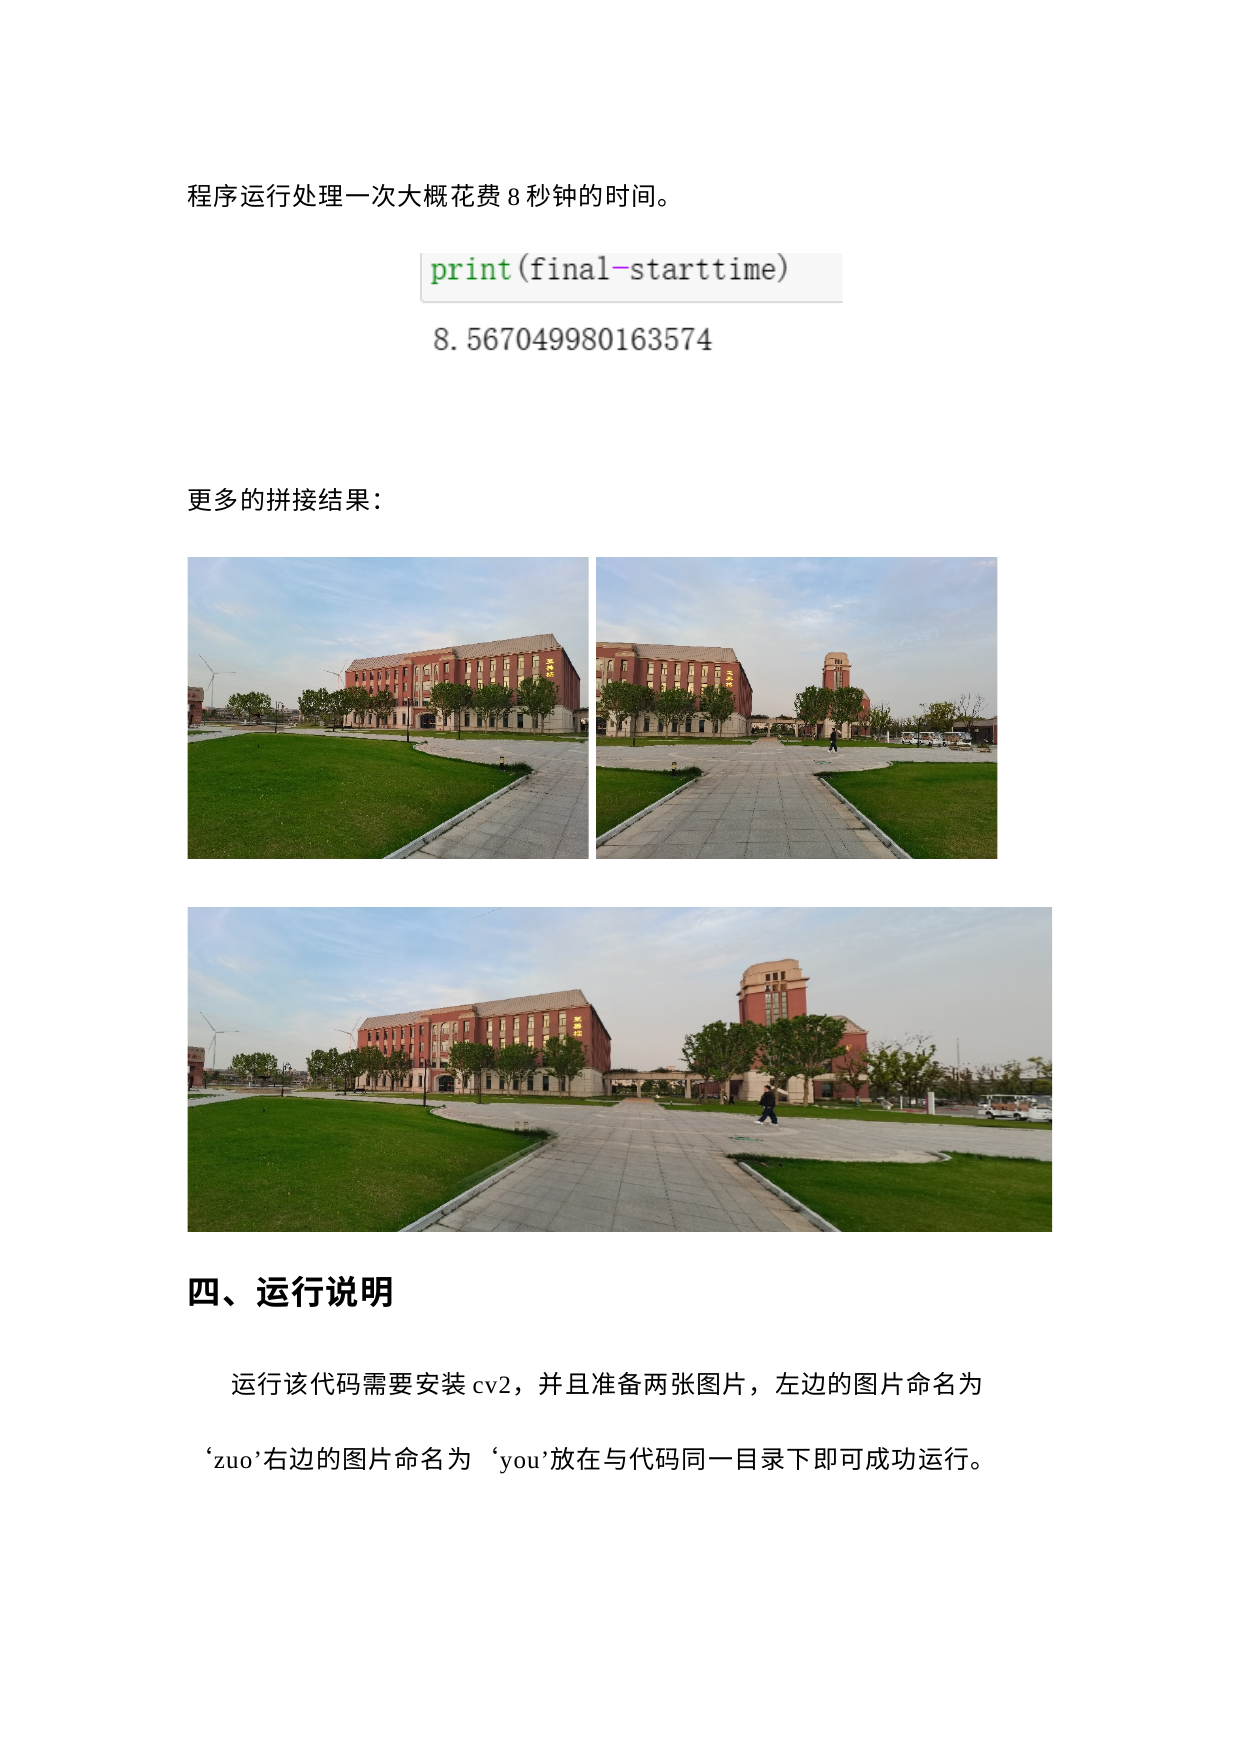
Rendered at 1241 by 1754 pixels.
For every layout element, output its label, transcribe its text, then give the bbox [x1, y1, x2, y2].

picture [397, 253, 843, 380]
text 程序运行处理一次大概花费8秒钟的时间。 [187, 162, 1053, 227]
picture [187, 557, 589, 859]
text 更多的拼接结果： [187, 466, 1053, 531]
picture [187, 907, 1053, 1232]
picture [596, 557, 998, 859]
text 四、运行说明 [187, 1257, 1053, 1322]
text 运行该代码需要安装cv2，并且准备两张图片，左边的图片命名为‘zuo’右边的图片命名为‘you’放在与代码同一目录下即可成功运行。 [187, 1350, 1053, 1490]
